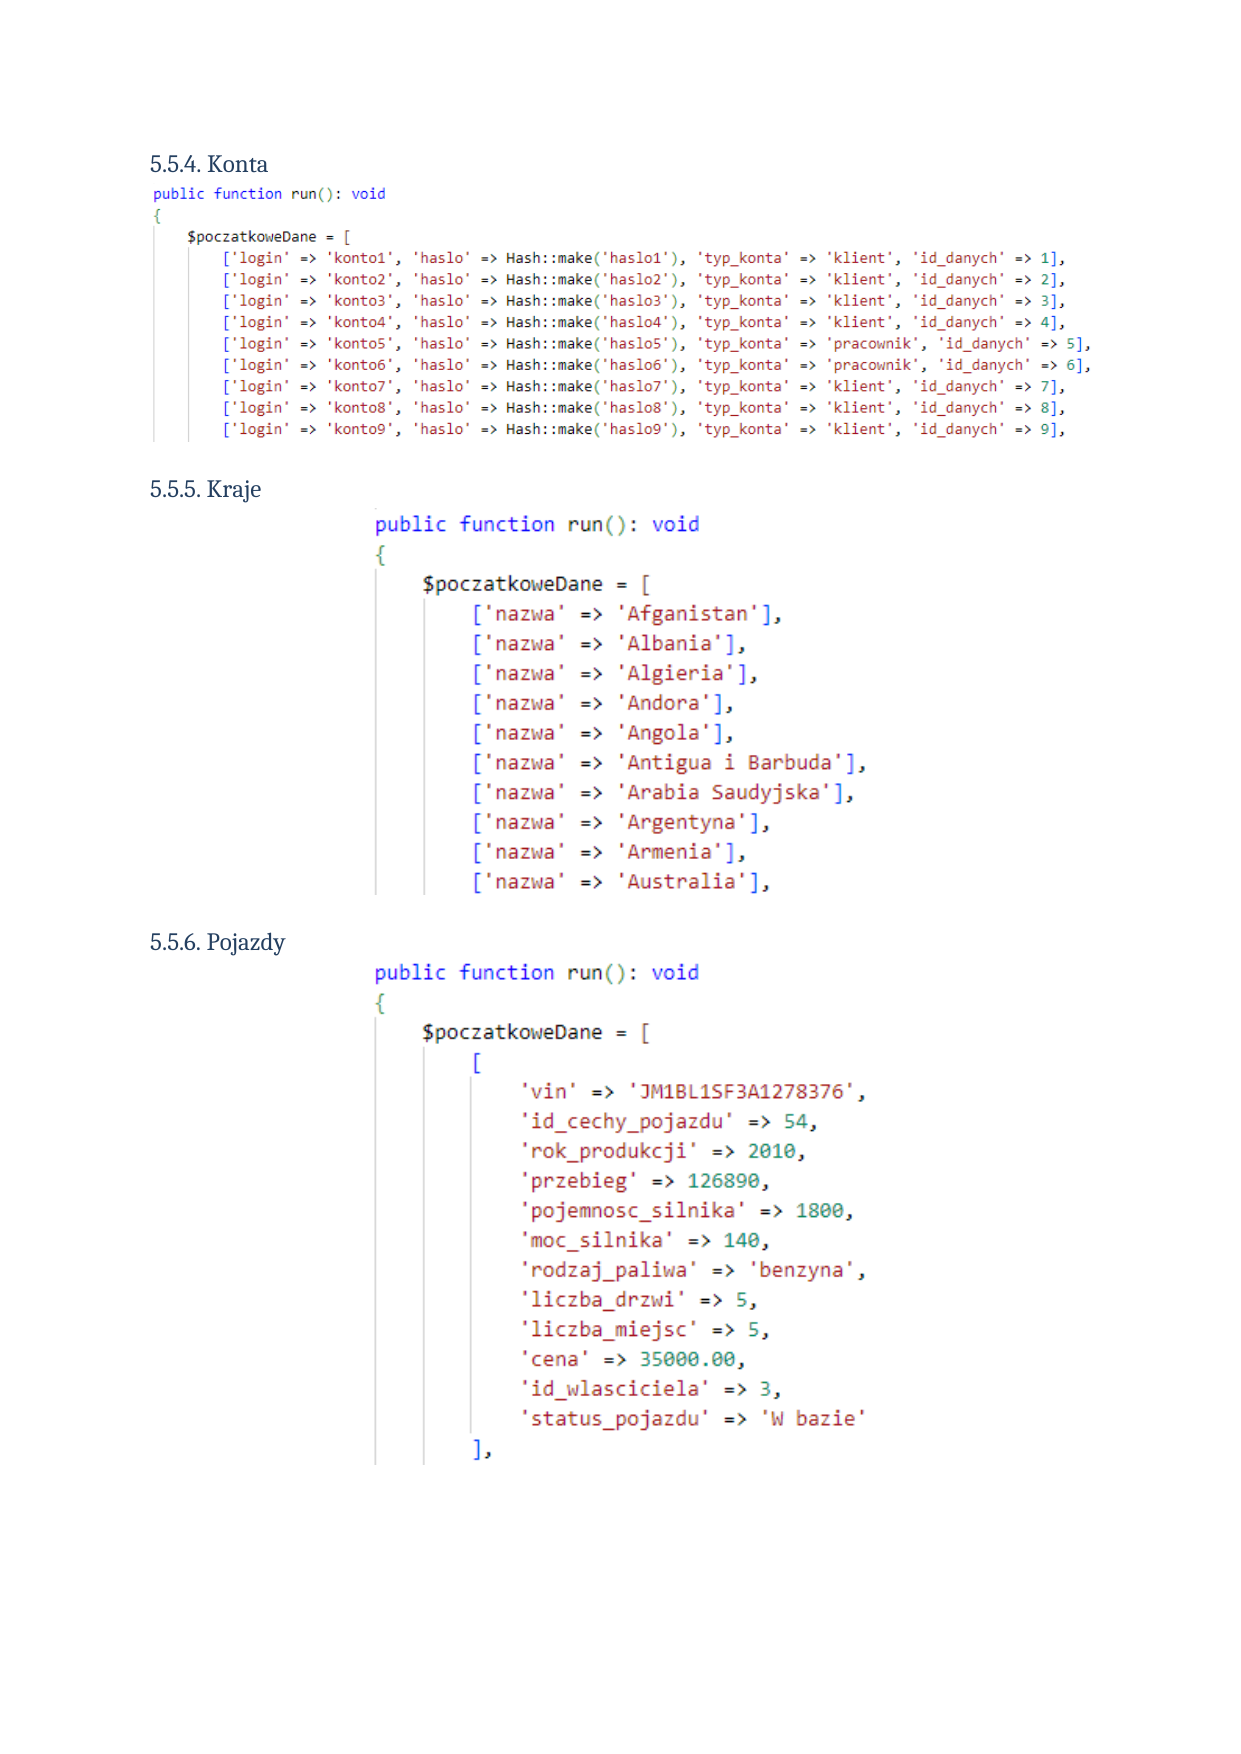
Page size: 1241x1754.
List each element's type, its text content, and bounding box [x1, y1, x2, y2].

picture [367, 961, 873, 1465]
subtitle 5.5.5. Kraje [150, 475, 1090, 504]
picture [150, 183, 1096, 442]
picture [369, 508, 871, 895]
subtitle 5.5.6. Pojazdy [150, 928, 1090, 957]
subtitle 5.5.4. Konta [150, 150, 1090, 179]
